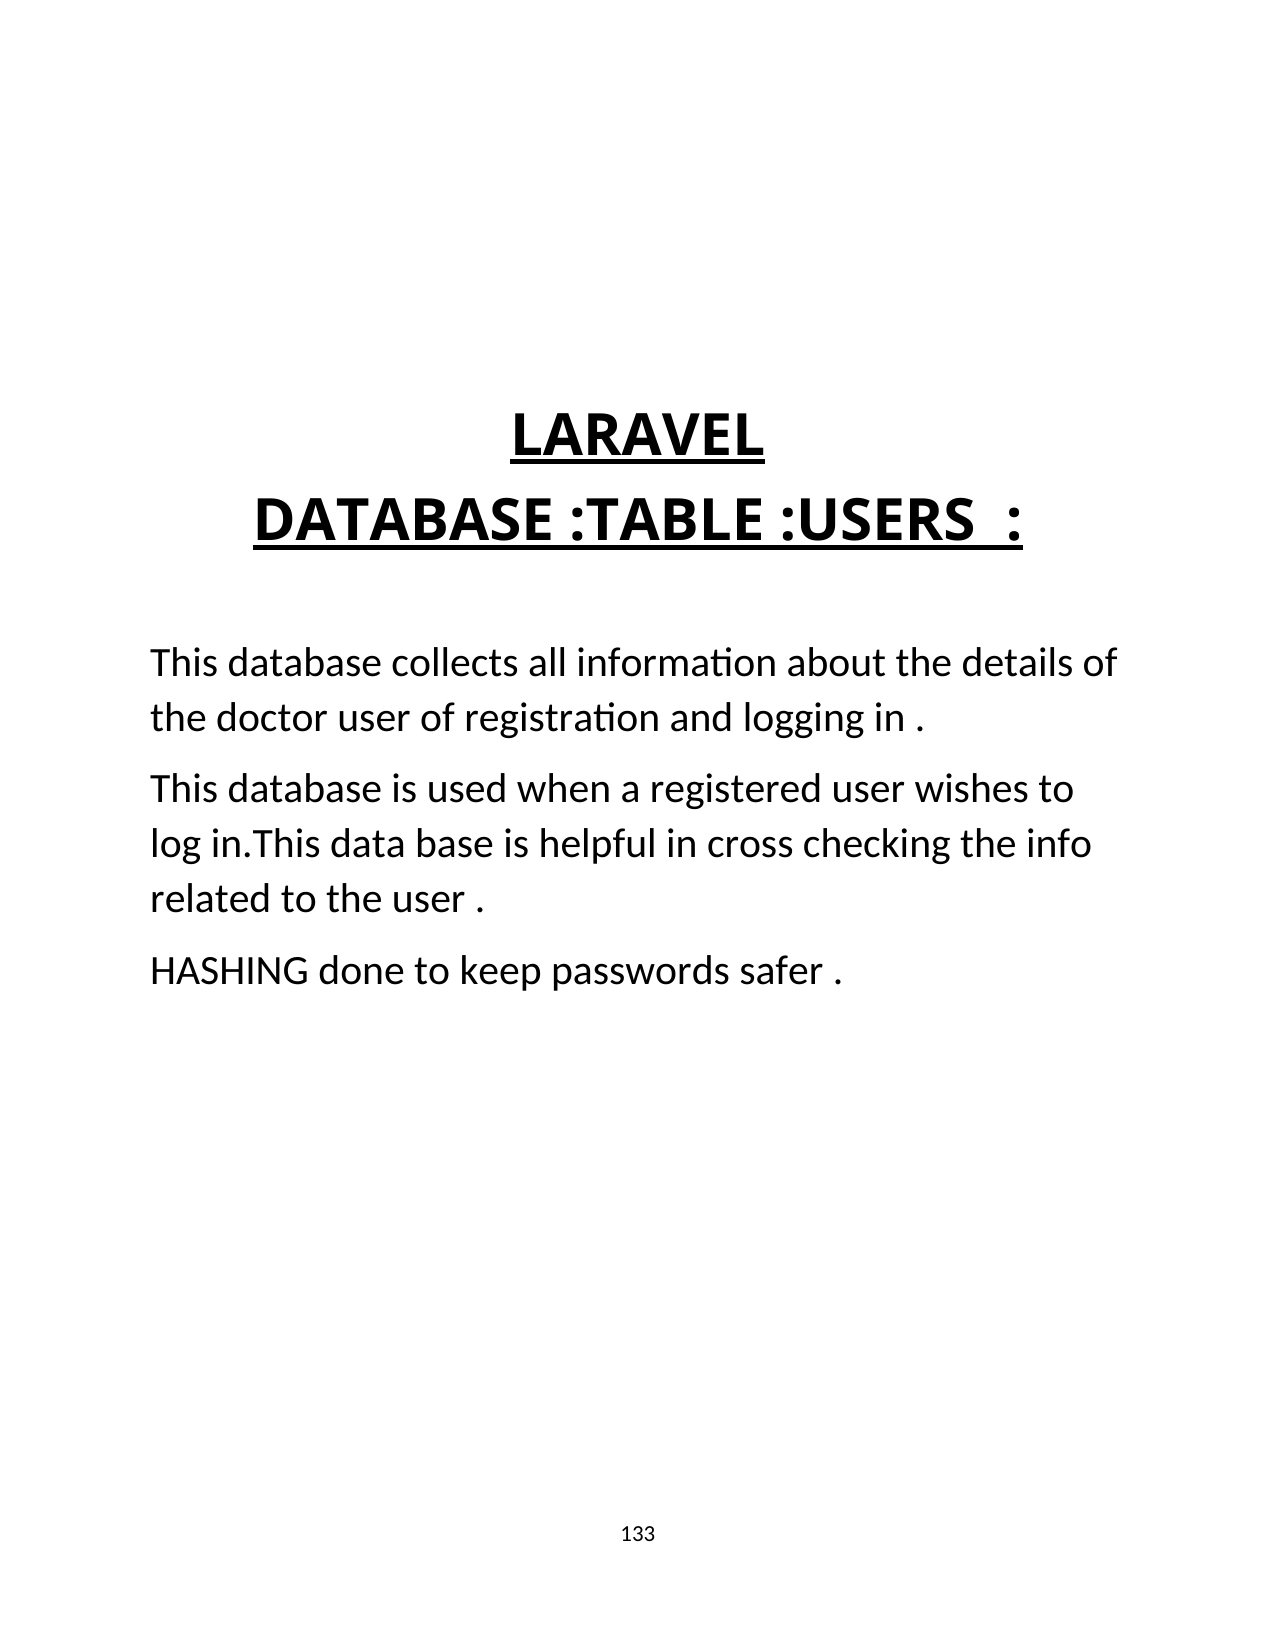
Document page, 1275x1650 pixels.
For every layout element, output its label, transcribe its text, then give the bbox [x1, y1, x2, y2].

text This database collects all information about the details of the doctor user of registration and logging in . [150, 636, 1125, 742]
text HASHING done to keep passwords safer . [150, 944, 1125, 994]
text LARAVEL DATABASE :TABLE :USERS : [150, 392, 1125, 558]
text This database is used when a registered user wishes to log in.This data base is helpful in cross checking the info related to the user . [150, 762, 1125, 923]
